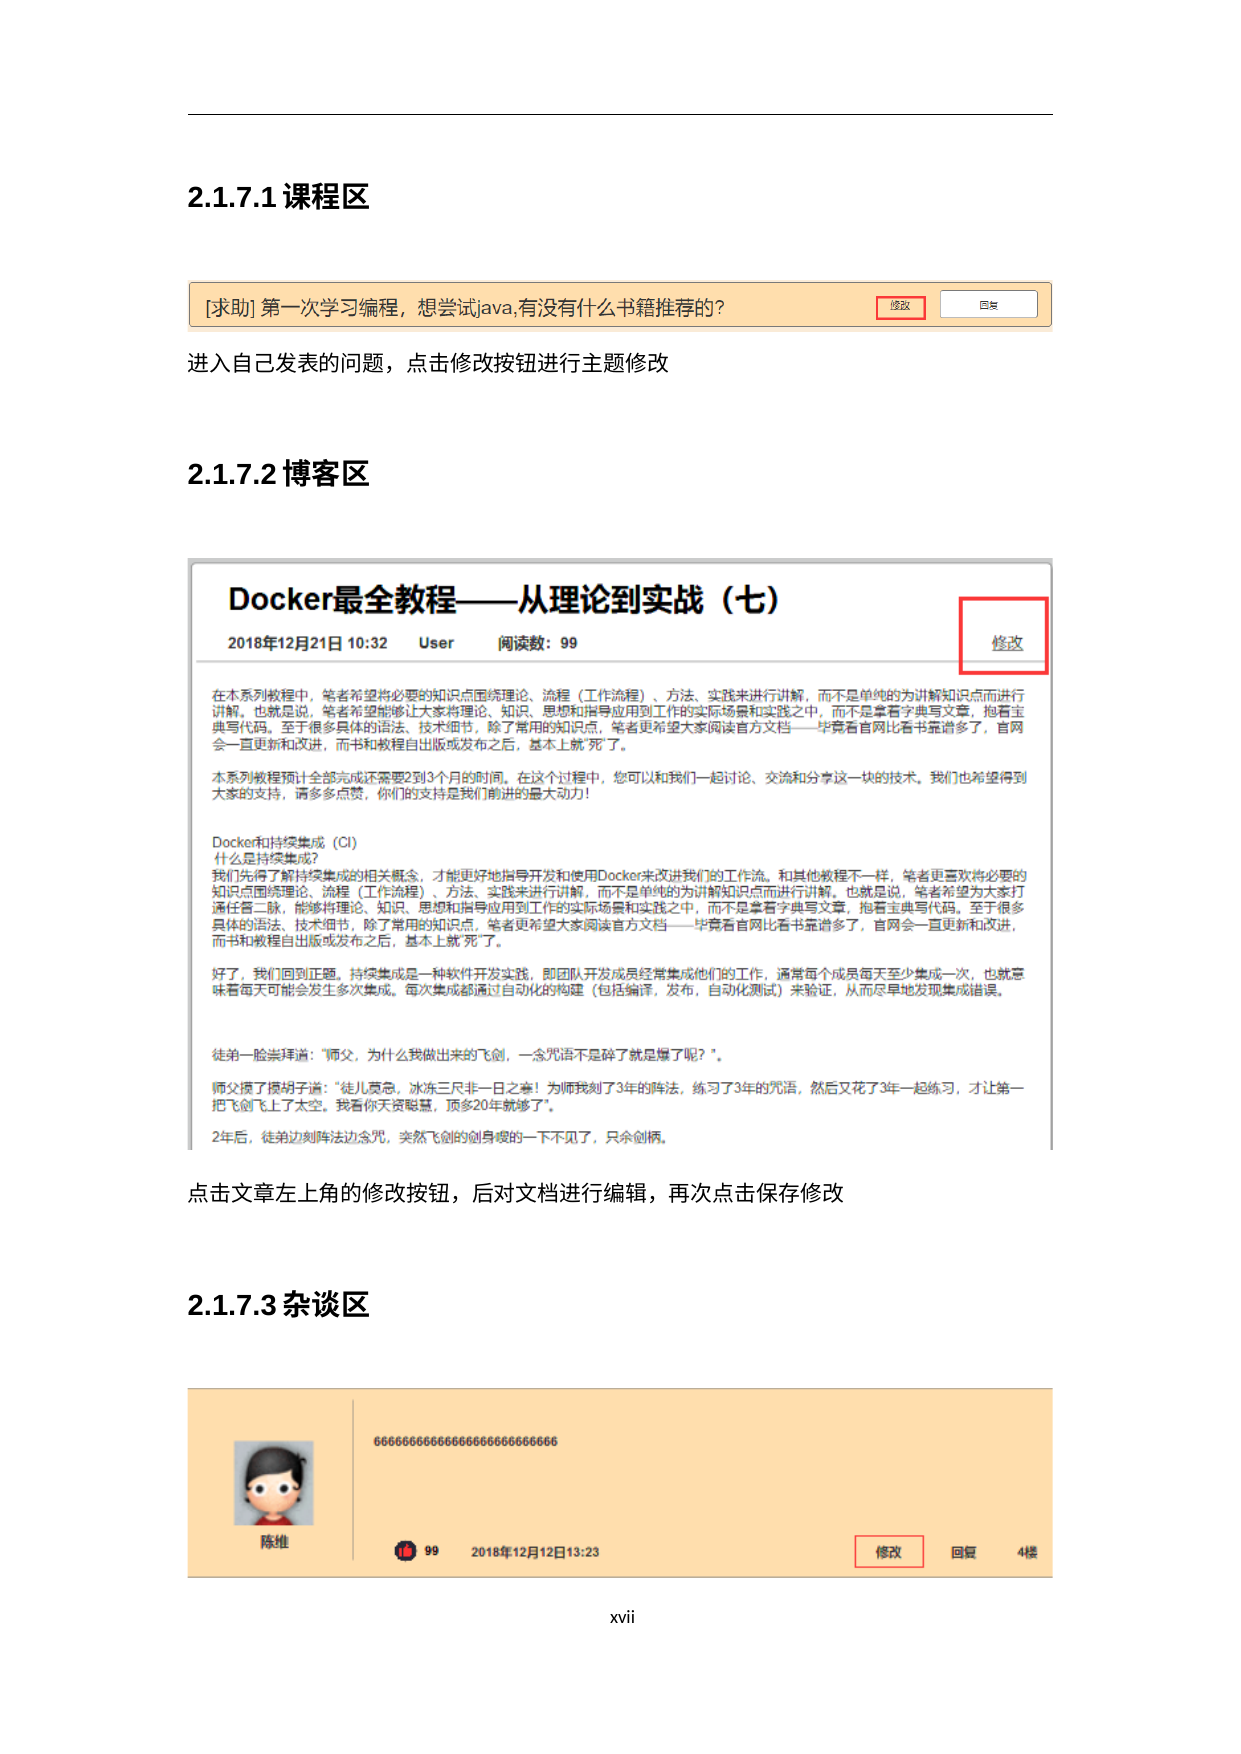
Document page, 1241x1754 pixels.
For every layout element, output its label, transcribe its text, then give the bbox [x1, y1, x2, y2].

subtitle 2.1.7.3杂谈区 [187, 1270, 1053, 1335]
picture [187, 558, 1053, 1150]
picture [187, 1388, 1053, 1578]
text 点击文章左上角的修改按钮，后对文档进行编辑，再次点击保存修改 [187, 1176, 1053, 1208]
subtitle 2.1.7.1课程区 [187, 162, 1053, 227]
text 进入自己发表的问题，点击修改按钮进行主题修改 [187, 332, 1053, 378]
subtitle 2.1.7.2博客区 [187, 439, 1053, 504]
picture [187, 280, 1053, 332]
